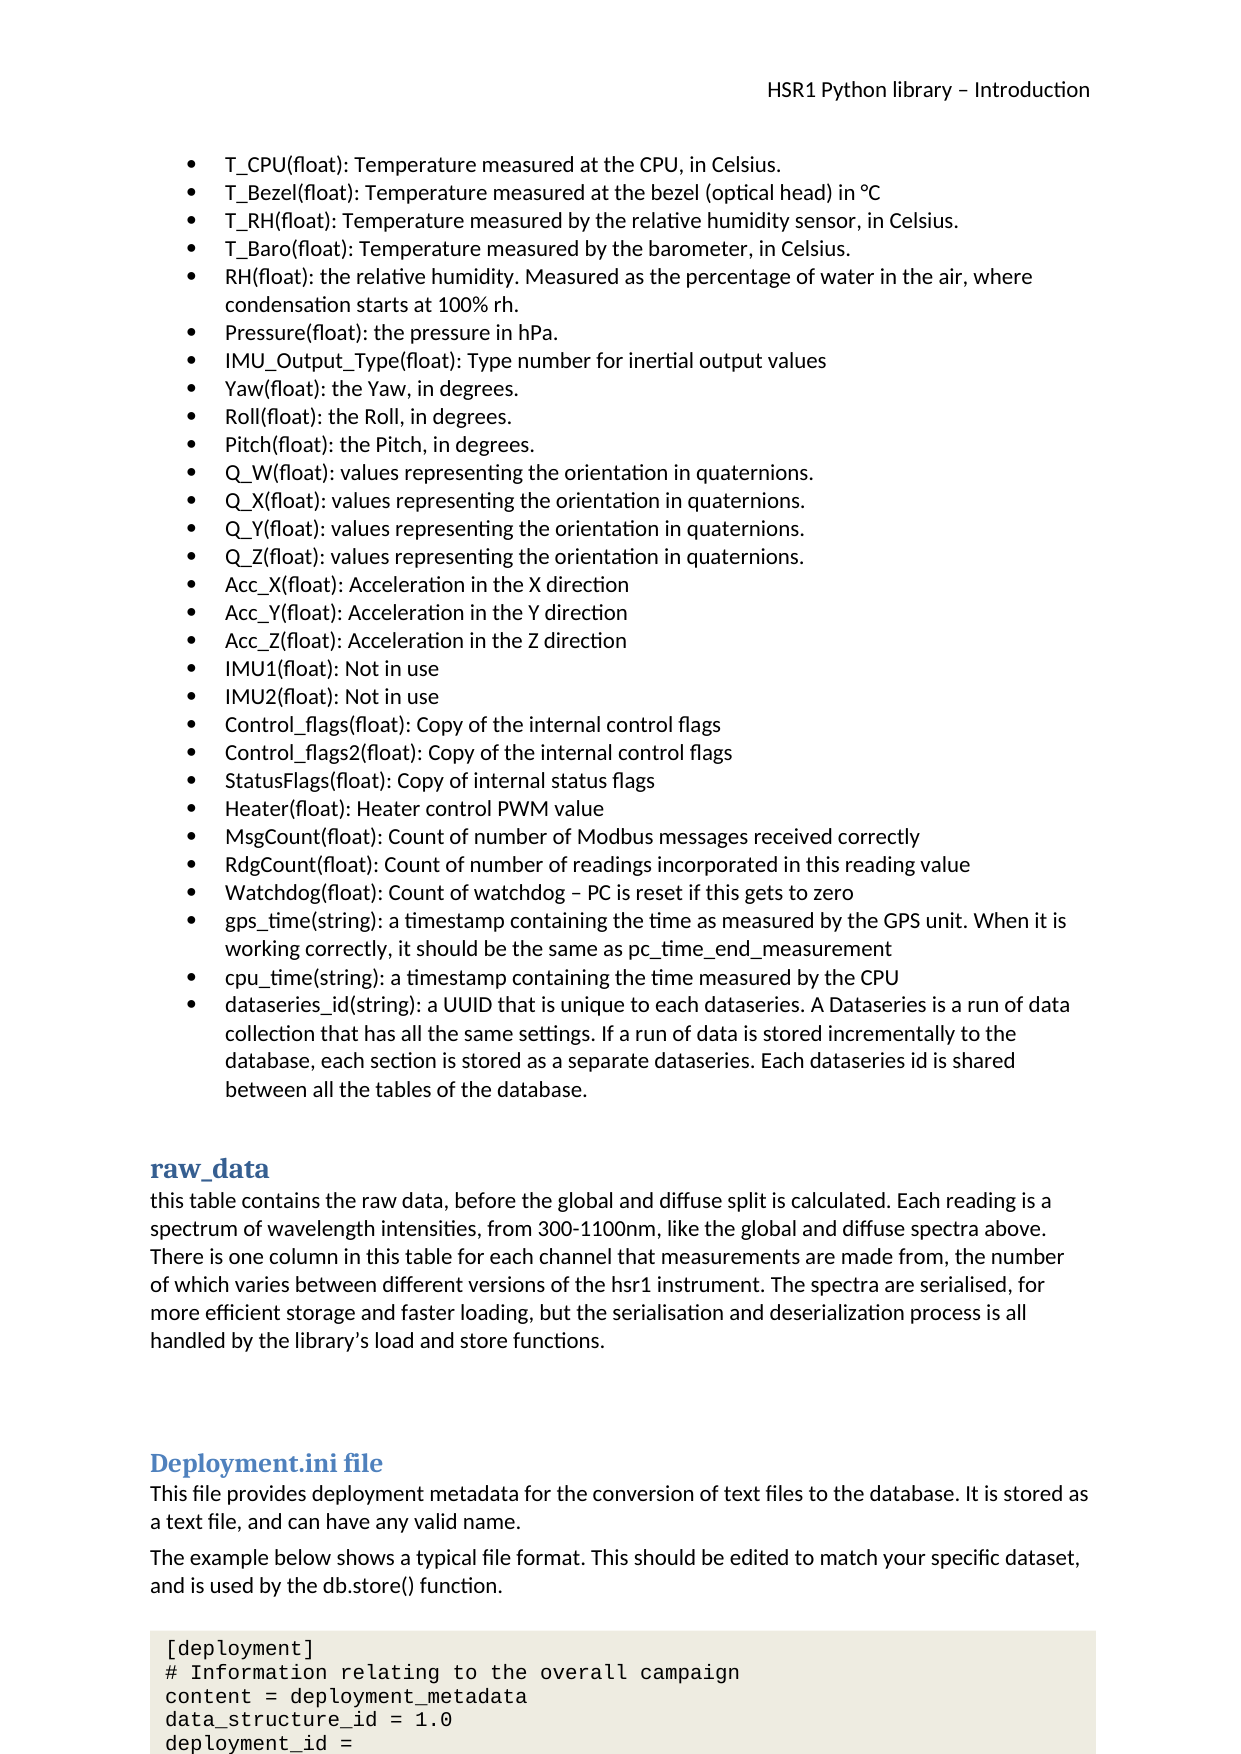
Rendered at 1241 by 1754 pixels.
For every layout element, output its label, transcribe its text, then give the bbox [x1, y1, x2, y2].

text this table contains the raw data, before the global and diffuse split is calculated. Each reading is a spectrum of wavelength intensities, from 300-1100nm, like the global and diffuse spectra above. There is one column in this table for each channel that measurements are made from, the number of which varies between different versions of the hsr1 instrument. The spectra are serialised, for more efficient storage and faster loading, but the serialisation and deserialization process is all handled by the library’s load and store functions. [150, 1186, 1090, 1354]
list Heater(float): Heater control PWM value [187, 794, 1090, 822]
list Q_Z(float): values representing the orientation in quaternions. [187, 542, 1090, 570]
list T_CPU(float): Temperature measured at the CPU, in Celsius. [187, 150, 1090, 178]
list Control_flags2(float): Copy of the internal control flags [187, 738, 1090, 766]
list MsgCount(float): Count of number of Modbus messages received correctly [187, 822, 1090, 851]
list Acc_X(float): Acceleration in the X direction [187, 570, 1090, 598]
list RH(float): the relative humidity. Measured as the percentage of water in the air, where condensation starts at 100% rh. [187, 262, 1090, 318]
list Yaw(float): the Yaw, in degrees. [187, 374, 1090, 402]
text The example below shows a typical file format. This should be edited to match your specific dataset, and is used by the db.store() function. [150, 1543, 1090, 1599]
list dataseries_id(string): a UUID that is unique to each dataseries. A Dataseries is a run of data collection that has all the same settings. If a run of data is stored incrementally to the database, each section is stored as a separate dataseries. Each dataseries id is shared between all the tables of the database. [187, 991, 1090, 1103]
list StatusFlags(float): Copy of internal status flags [187, 766, 1090, 794]
subtitle Deployment.ini file [150, 1448, 1090, 1479]
list Q_W(float): values representing the orientation in quaternions. [187, 458, 1090, 486]
list T_Baro(float): Temperature measured by the barometer, in Celsius. [187, 234, 1090, 262]
list T_Bezel(float): Temperature measured at the bezel (optical head) in °C [187, 178, 1090, 206]
text This file provides deployment metadata for the conversion of text files to the database. It is stored as a text file, and can have any valid name. [150, 1479, 1090, 1535]
list RdgCount(float): Count of number of readings incorporated in this reading value [187, 851, 1090, 878]
list T_RH(float): Temperature measured by the relative humidity sensor, in Celsius. [187, 206, 1090, 234]
list IMU1(float): Not in use [187, 654, 1090, 682]
list Control_flags(float): Copy of the internal control flags [187, 710, 1090, 738]
list cpu_time(string): a timestamp containing the time measured by the CPU [187, 963, 1090, 991]
list IMU_Output_Type(float): Type number for inertial output values [187, 346, 1090, 374]
list Watchdog(float): Count of watchdog – PC is reset if this gets to zero [187, 878, 1090, 907]
list Q_Y(float): values representing the orientation in quaternions. [187, 514, 1090, 542]
subtitle raw_data [150, 1153, 1090, 1186]
list gps_time(string): a timestamp containing the time as measured by the GPS unit. When it is working correctly, it should be the same as pc_time_end_measurement [187, 907, 1090, 963]
list IMU2(float): Not in use [187, 682, 1090, 710]
list Acc_Y(float): Acceleration in the Y direction [187, 598, 1090, 626]
list Q_X(float): values representing the orientation in quaternions. [187, 486, 1090, 514]
list Acc_Z(float): Acceleration in the Z direction [187, 626, 1090, 654]
list Roll(float): the Roll, in degrees. [187, 402, 1090, 430]
list Pitch(float): the Pitch, in degrees. [187, 430, 1090, 458]
list Pressure(float): the pressure in hPa. [187, 318, 1090, 346]
